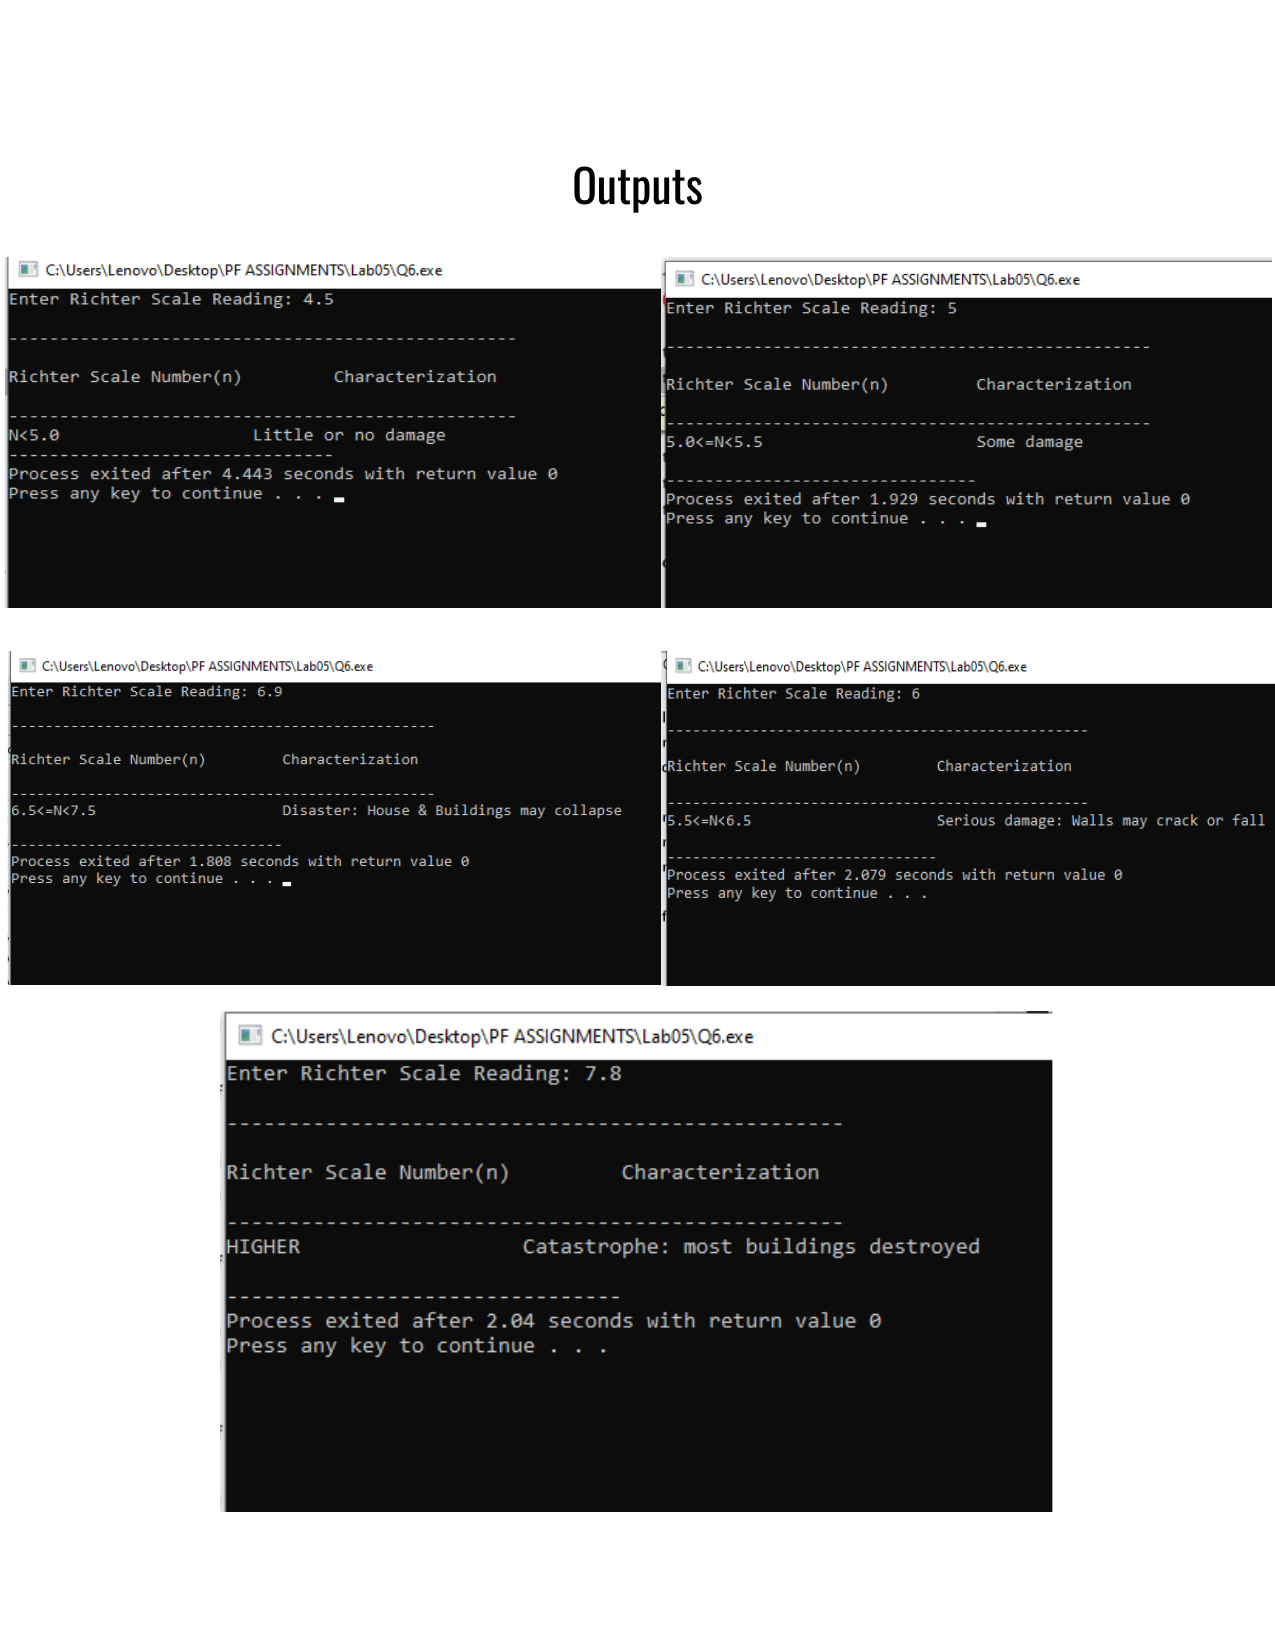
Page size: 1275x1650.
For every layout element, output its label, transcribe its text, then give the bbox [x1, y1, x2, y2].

picture [220, 1011, 1053, 1512]
text Outputs [150, 150, 1125, 218]
picture [4, 257, 1272, 608]
picture [7, 651, 1275, 986]
